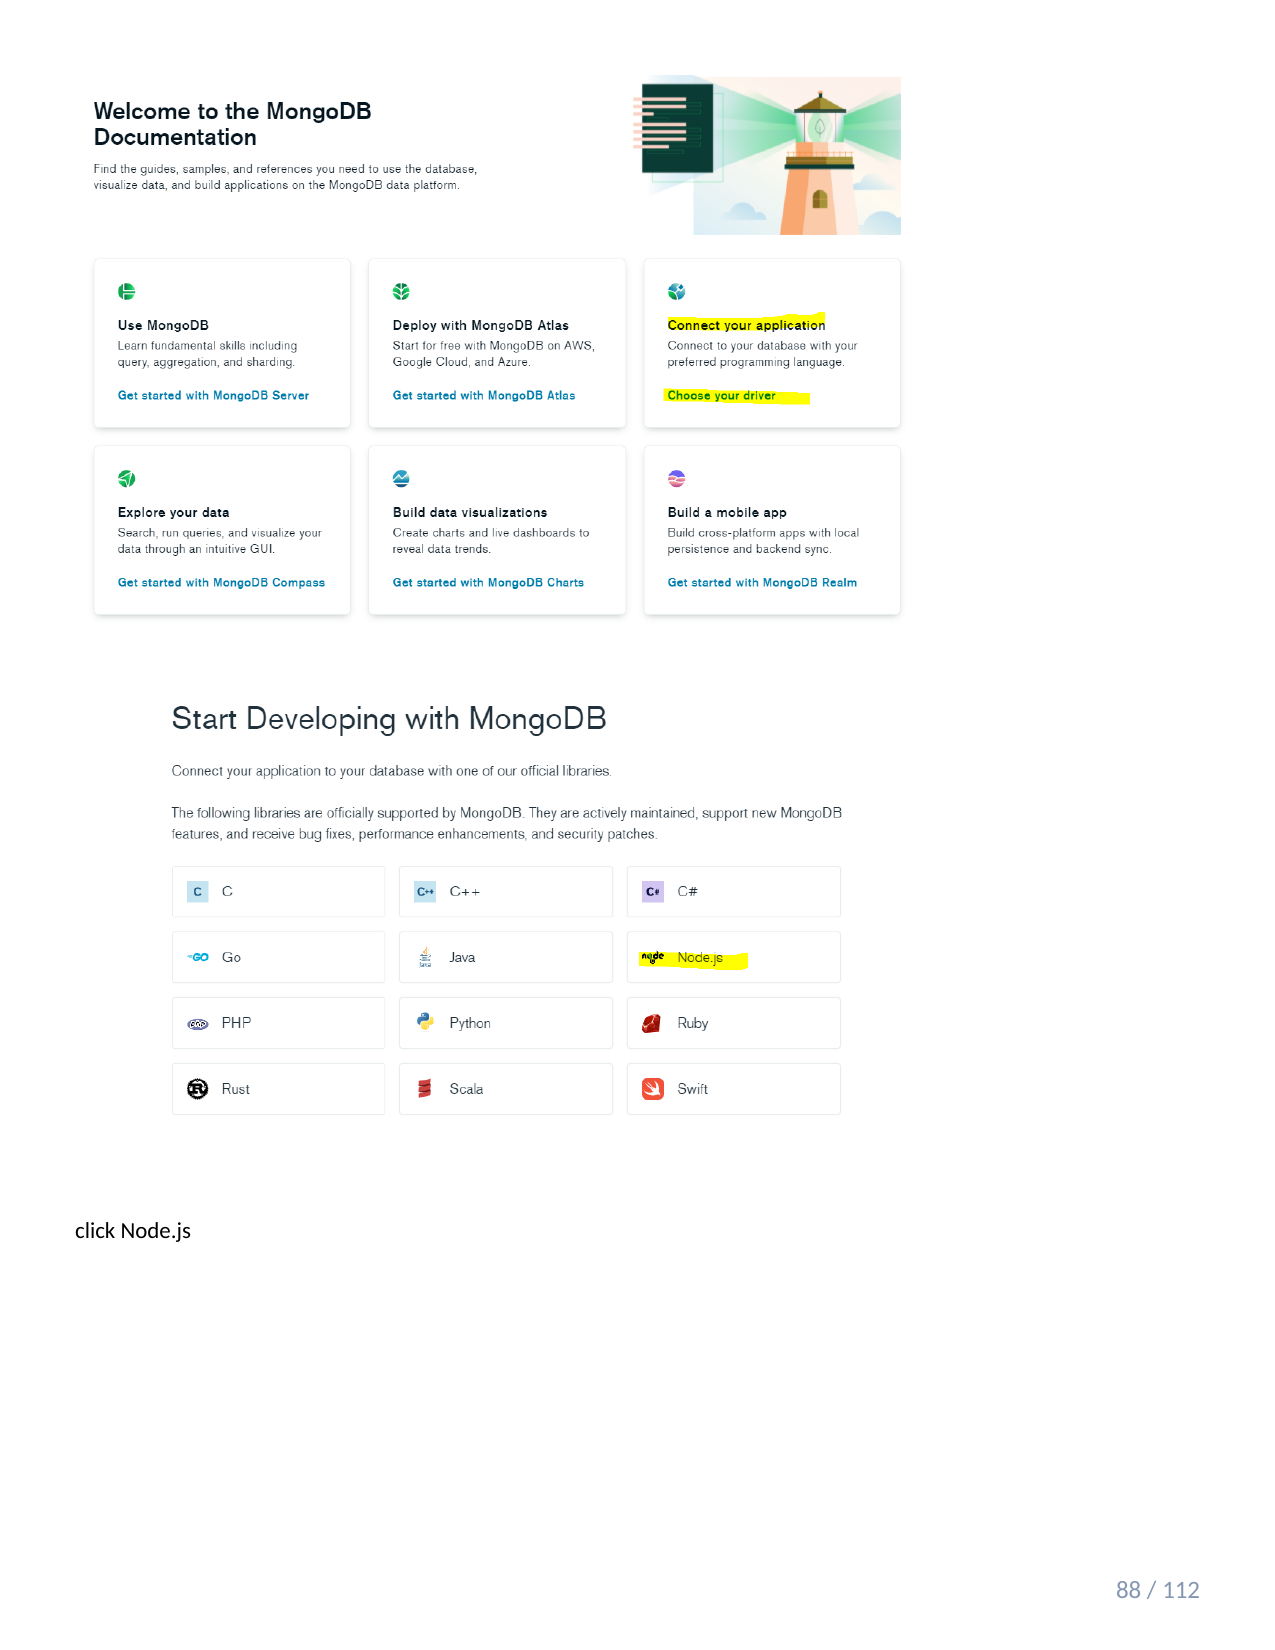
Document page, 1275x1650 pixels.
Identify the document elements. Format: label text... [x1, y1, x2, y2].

text click Node.js [75, 1216, 1200, 1244]
picture [75, 75, 926, 625]
picture [75, 690, 905, 1151]
